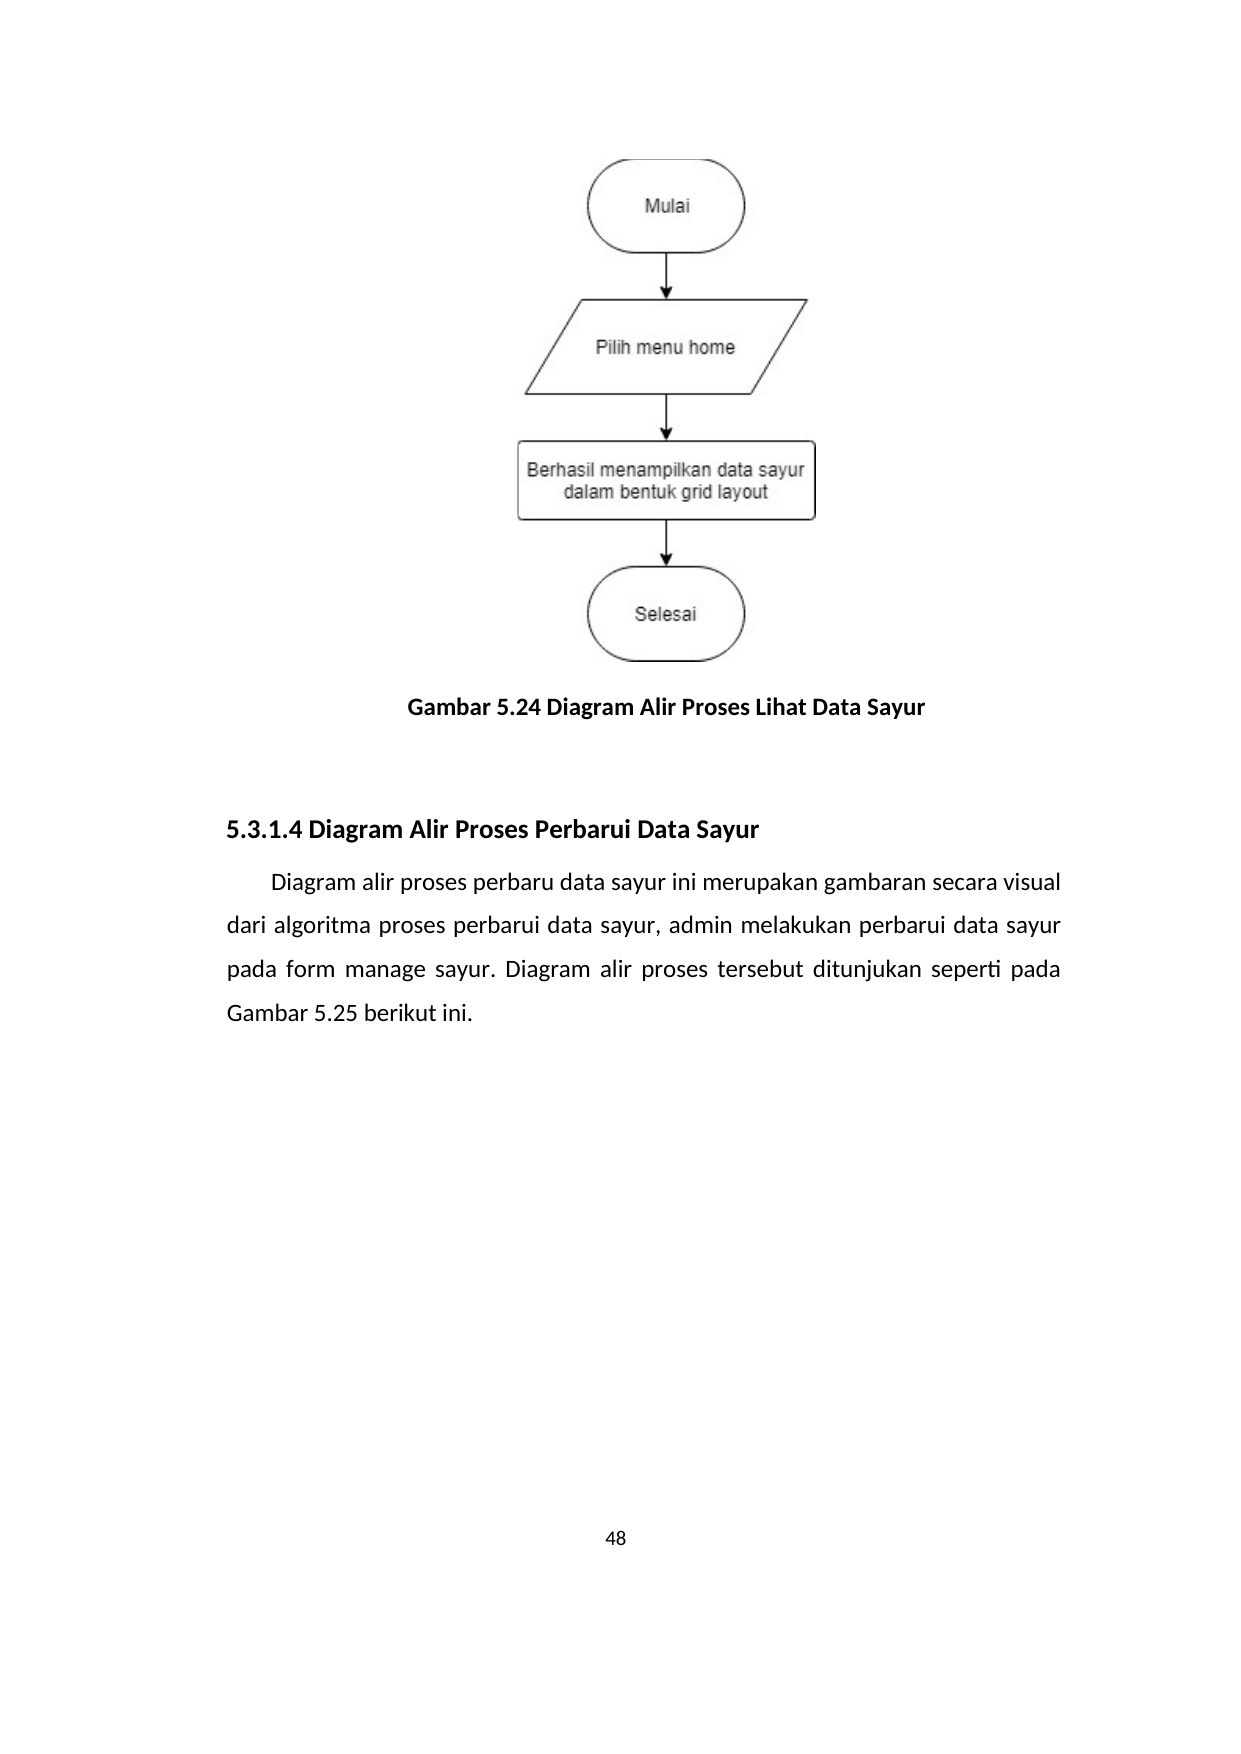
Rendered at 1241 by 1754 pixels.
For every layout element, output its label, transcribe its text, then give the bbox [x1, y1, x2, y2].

picture [517, 159, 816, 662]
subtitle 5.3.1.4 Diagram Alir Proses Perbarui Data Sayur [226, 812, 1092, 845]
text Diagram alir proses perbaru data sayur ini merupakan gambaran secara visual dari algoritma proses perbarui data sayur, admin melakukan perbarui data sayur pada form manage sayur. Diagram alir proses tersebut ditunjukan seperti pada Gambar 5.25 berikut ini. [227, 866, 1062, 1027]
text Gambar 5.24 Diagram Alir Proses Lihat Data Sayur [227, 691, 1062, 722]
